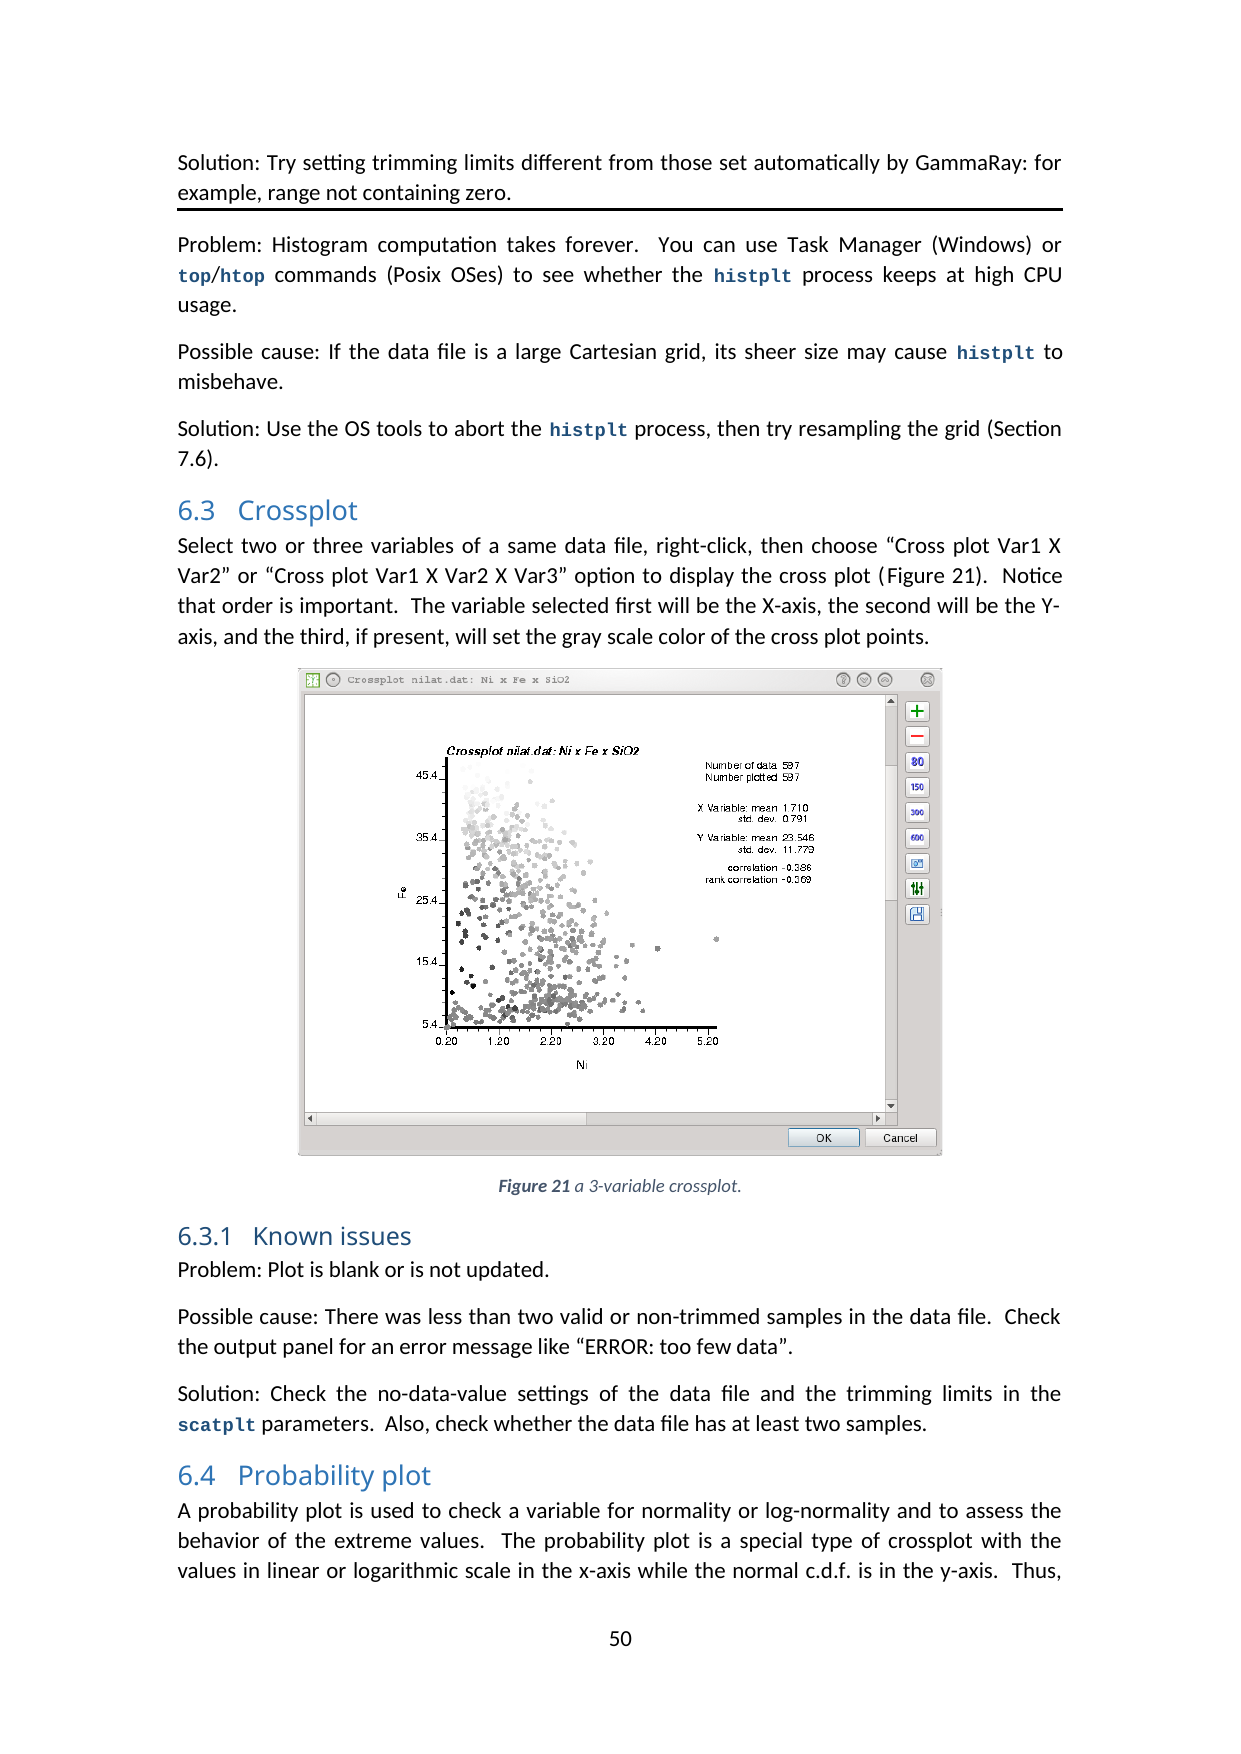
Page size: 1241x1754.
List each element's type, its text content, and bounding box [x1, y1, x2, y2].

text Problem: Histogram computation takes forever. You can use Task Manager (Windows) or top/htop commands (Posix OSes) to see whether the histplt process keeps at high CPU usage. [177, 230, 1063, 318]
text Select two or three variables of a same data file, right-click, then choose “Cross plot Var1 X Var2” or “Cross plot Var1 X Var2 X Var3” option to display the cross plot (Figure 19). Notice that order is important. The variable selected first will be the X-axis, the second will be the Y-axis, and the third, if present, will set the gray scale color of the cross plot points. [177, 531, 1063, 650]
text Possible cause: There was less than two valid or non-trimmed samples in the data file. Check the output panel for an error message like “ERROR: too few data”. [177, 1302, 1063, 1360]
subtitle Crossplot [177, 491, 1063, 528]
text Solution: Check the no-data-value settings of the data file and the trimming limits in the scatplt parameters. Also, check whether the data file has at least two samples. [177, 1379, 1063, 1437]
text Solution: Try setting trimming limits different from those set automatically by GammaRay: for example, range not containing zero. [177, 148, 1063, 208]
subtitle Known issues [177, 1218, 1063, 1252]
text Figure 21 a 3-variable crossplot. [177, 1174, 1063, 1197]
text Possible cause: If the data file is a large Cartesian grid, its sheer size may cause histplt to misbehave. [177, 337, 1063, 395]
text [177, 1496, 1063, 1584]
text Problem: Plot is blank or is not updated. [177, 1255, 1063, 1283]
subtitle Probability plot [177, 1456, 1063, 1493]
text Solution: Use the OS tools to abort the histplt process, then try resampling the grid (Section 7.6). [177, 414, 1063, 472]
picture [297, 668, 943, 1156]
